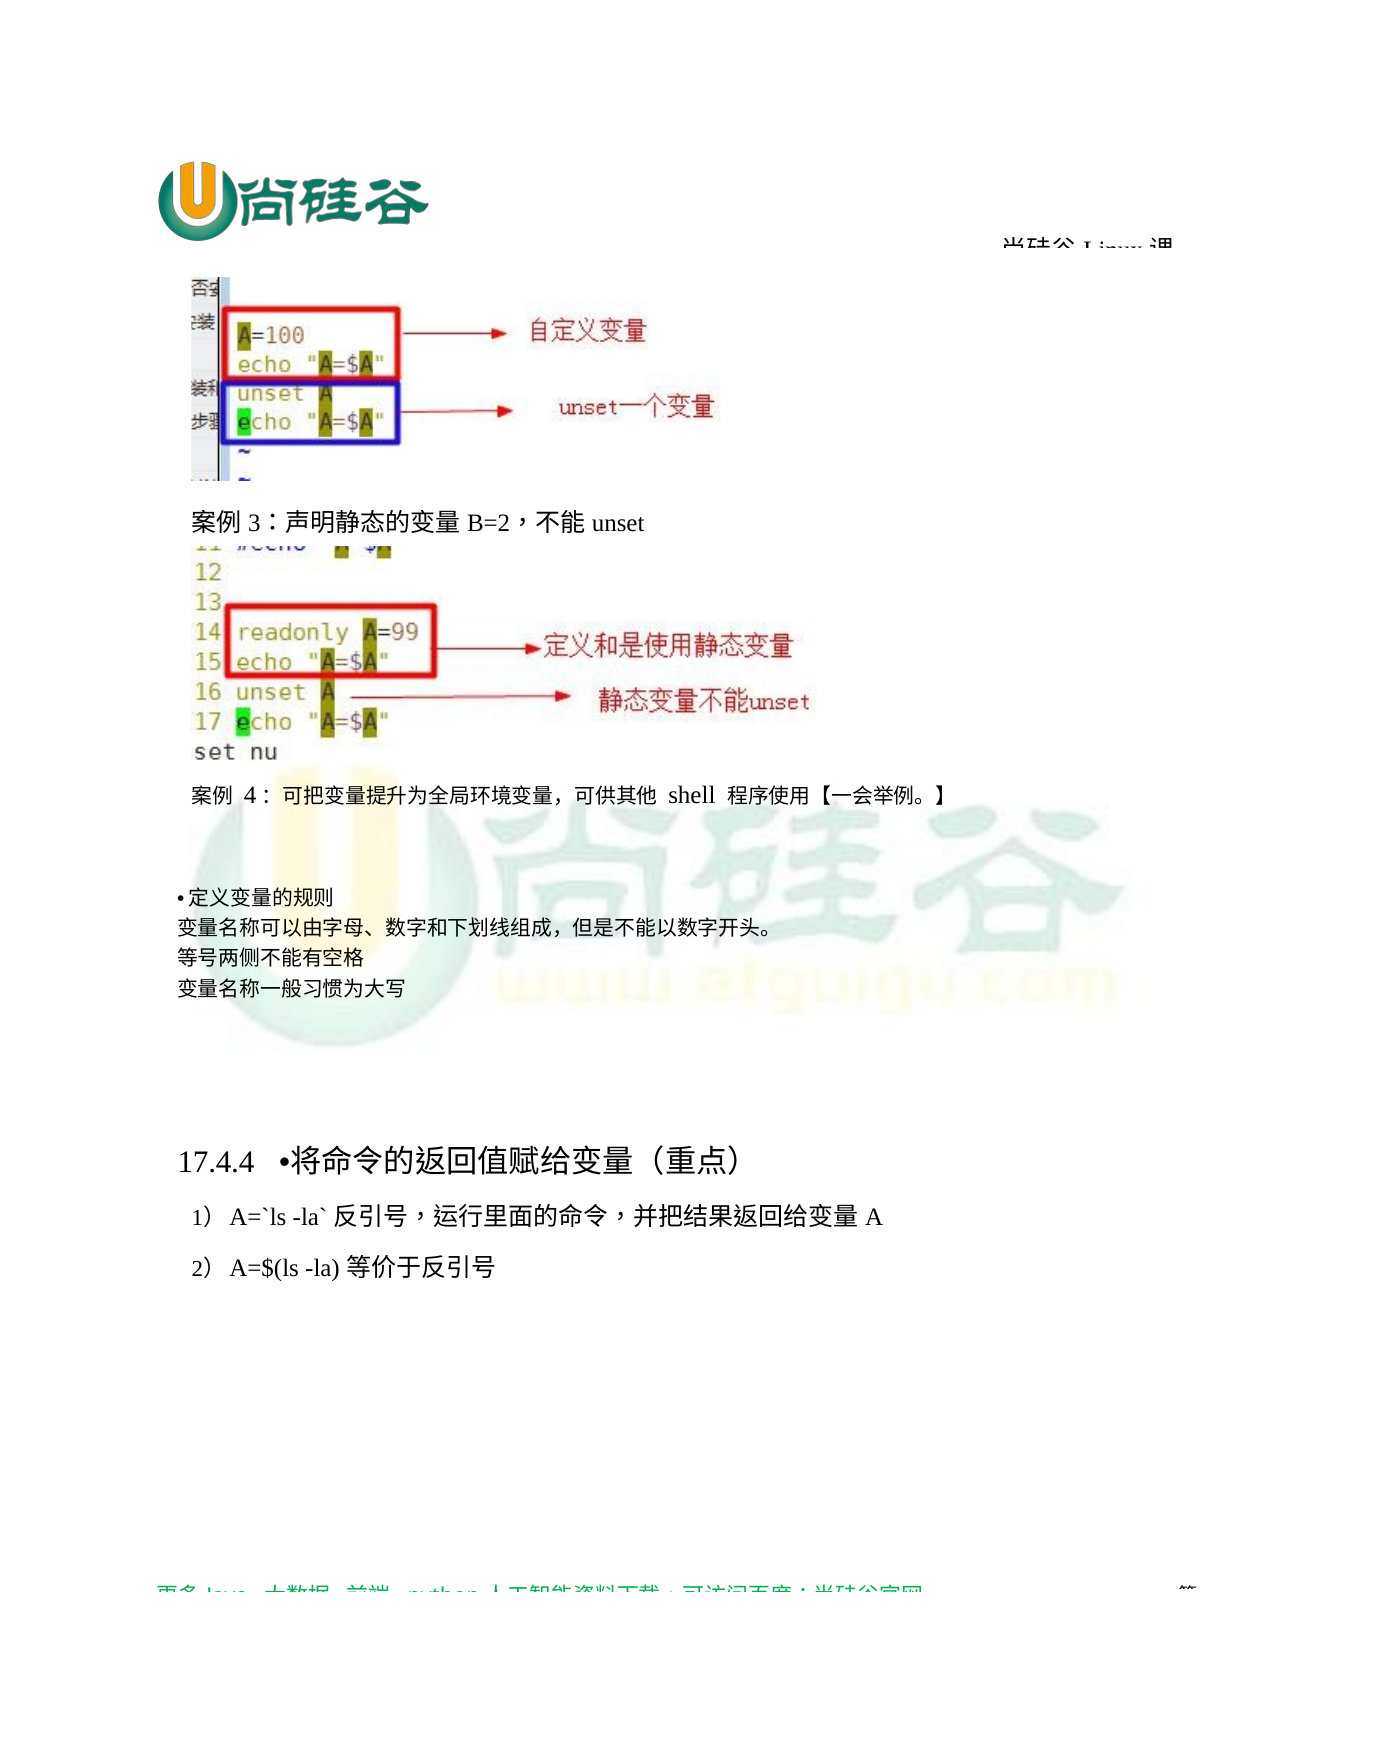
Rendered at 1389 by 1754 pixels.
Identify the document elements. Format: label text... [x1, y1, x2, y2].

list 案例 3：声明静态的变量 B=2，不能 unset [191, 493, 1338, 542]
picture [147, 153, 436, 249]
list A=`ls -la` 反引号，运行里面的命令，并把结果返回给变量 A [191, 1186, 1338, 1235]
picture [189, 546, 1152, 1057]
picture [191, 277, 722, 481]
subtitle •将命令的返回值赋给变量（重点） [177, 1121, 1338, 1186]
list A=$(ls -la) 等价于反引号 [191, 1235, 1338, 1286]
